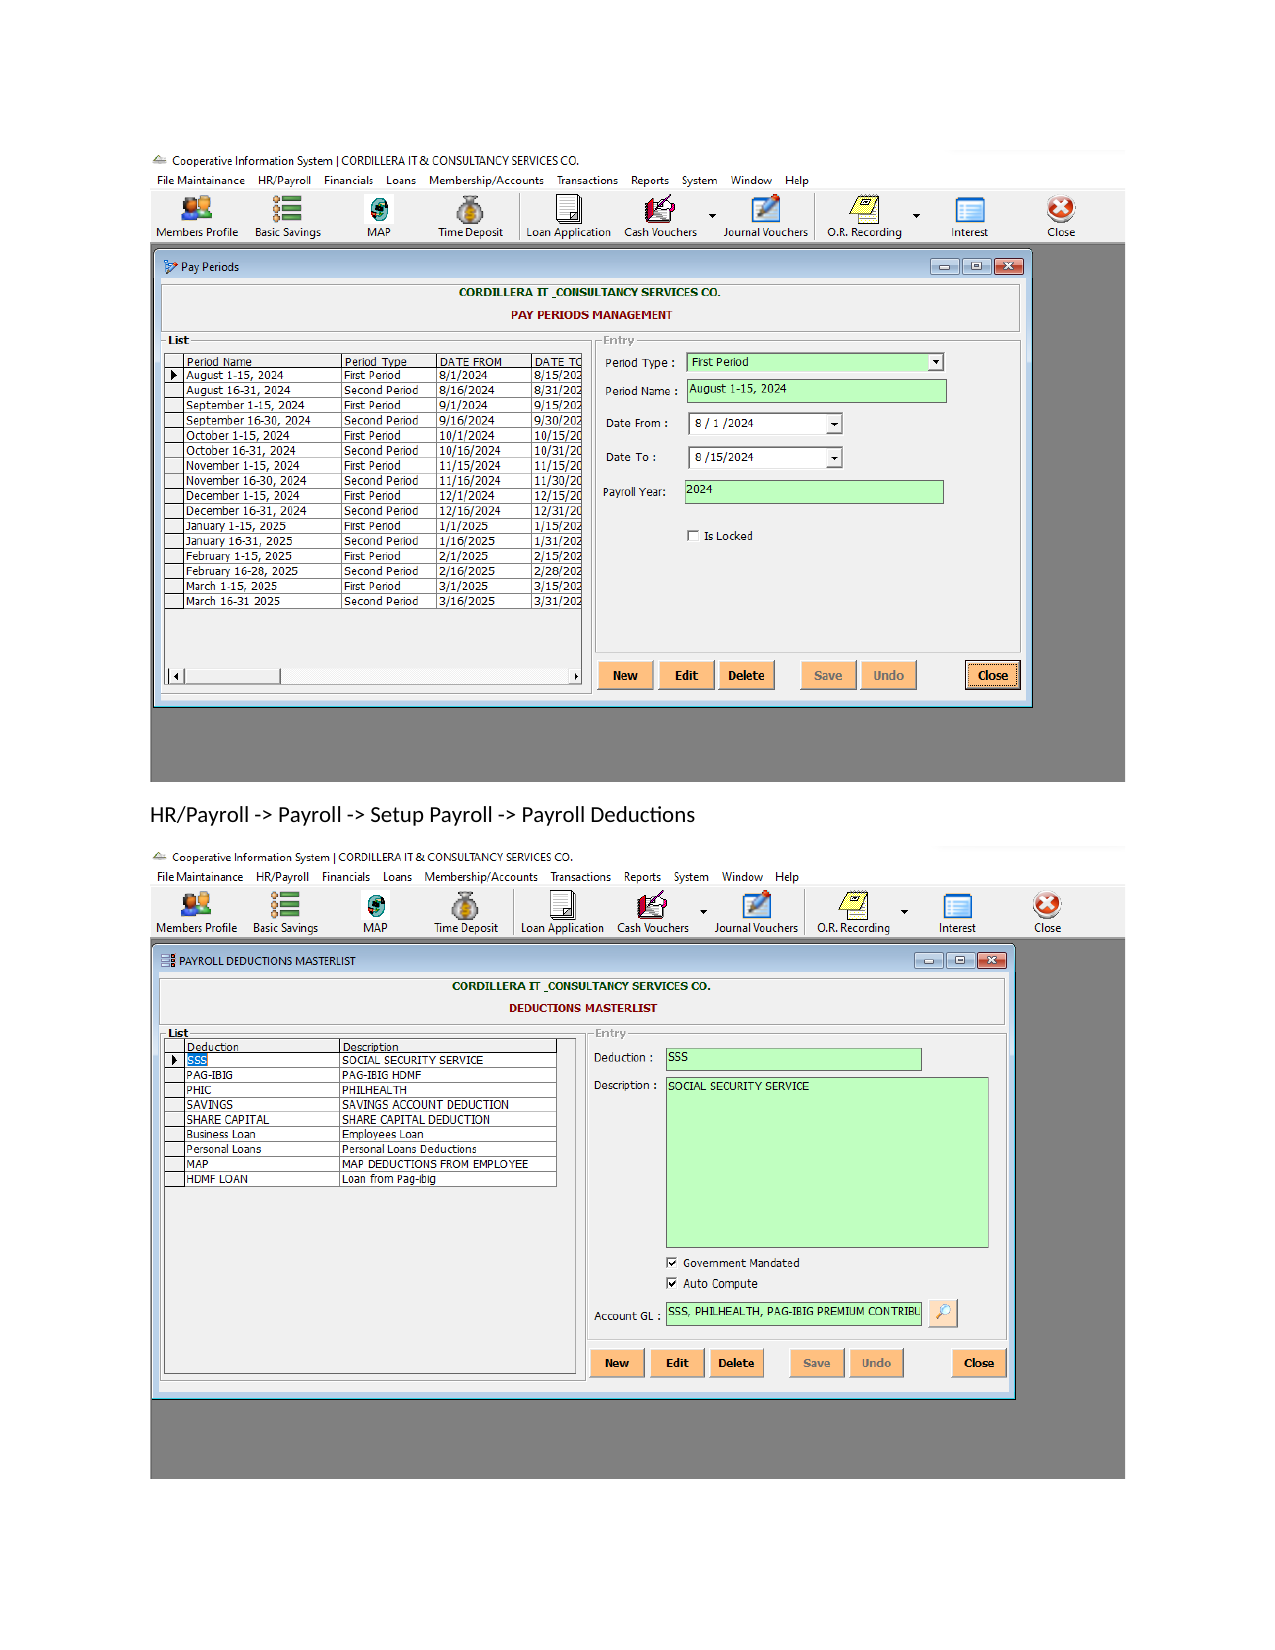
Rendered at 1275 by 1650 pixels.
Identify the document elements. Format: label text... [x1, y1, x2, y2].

picture [150, 150, 1125, 782]
picture [150, 846, 1125, 1479]
text HR/Payroll -> Payroll -> Setup Payroll -> Payroll Deductions [150, 800, 1125, 828]
